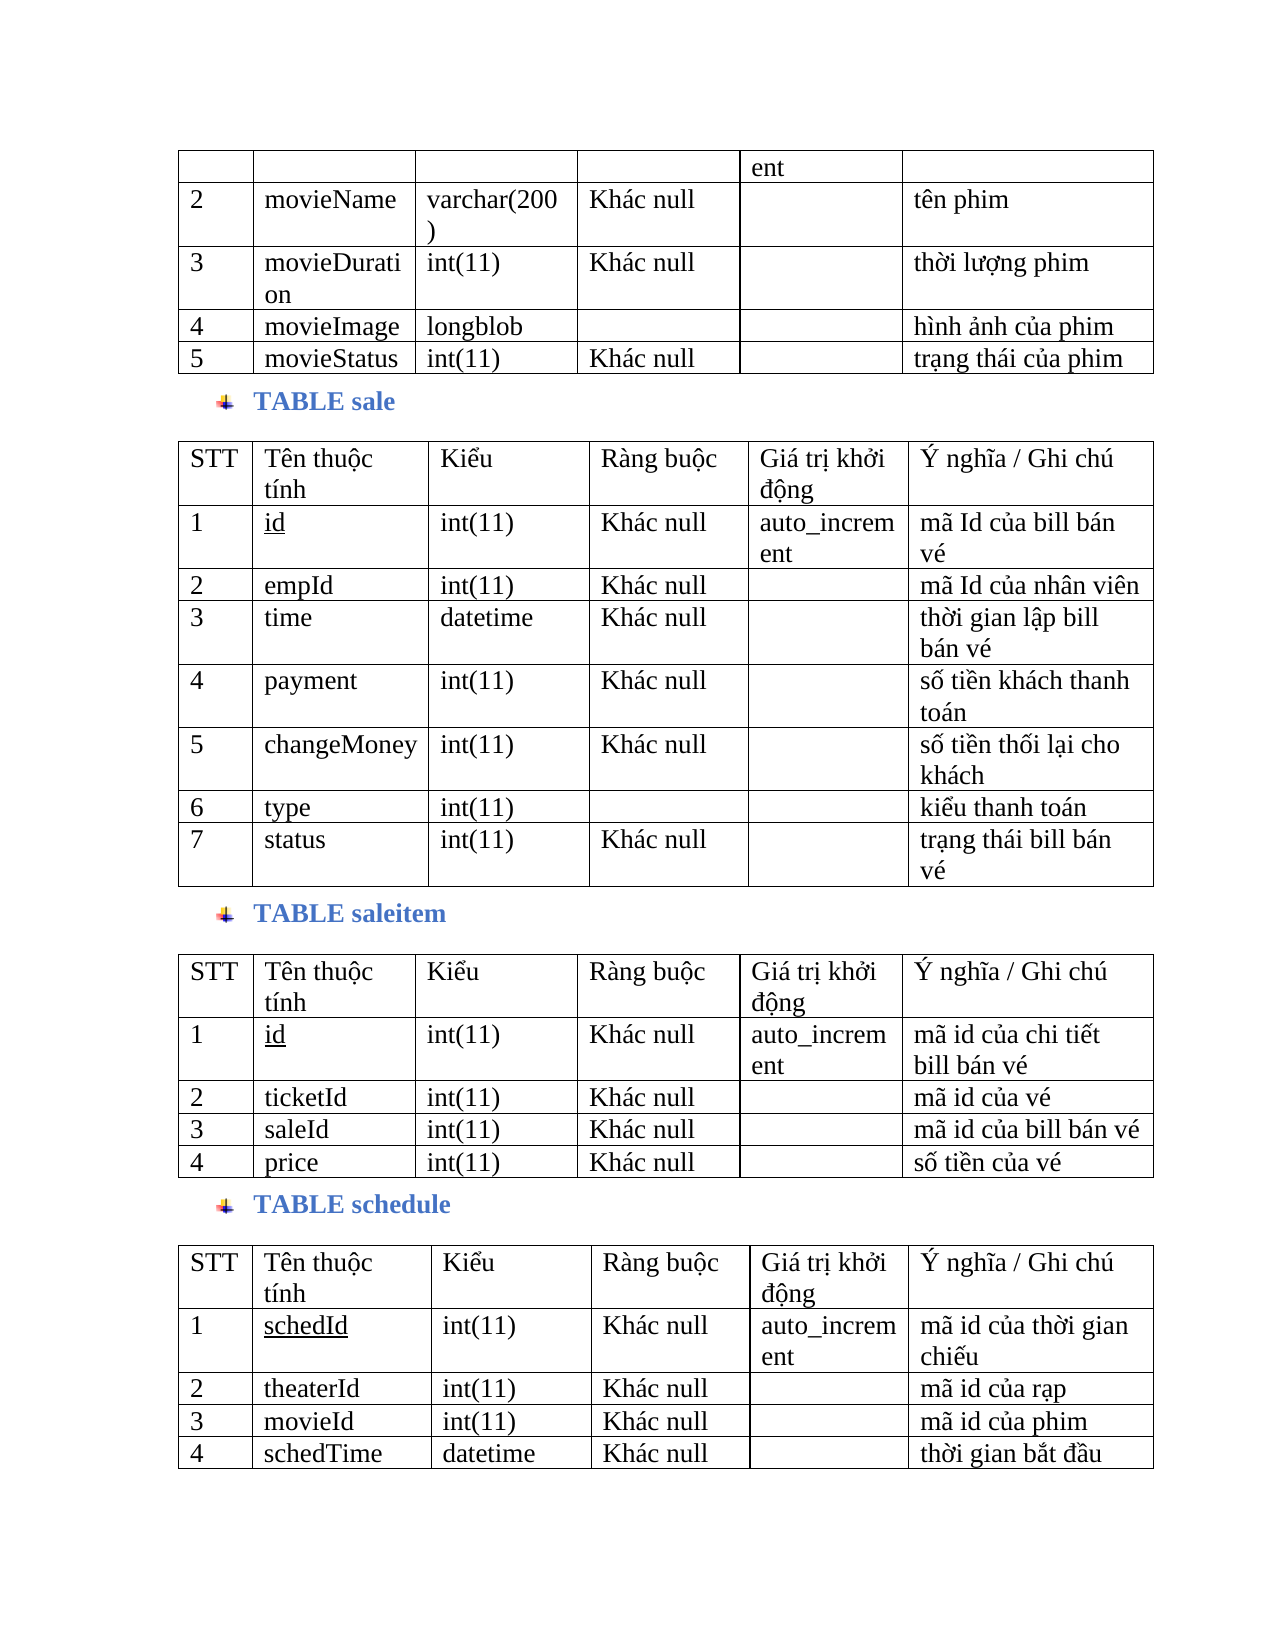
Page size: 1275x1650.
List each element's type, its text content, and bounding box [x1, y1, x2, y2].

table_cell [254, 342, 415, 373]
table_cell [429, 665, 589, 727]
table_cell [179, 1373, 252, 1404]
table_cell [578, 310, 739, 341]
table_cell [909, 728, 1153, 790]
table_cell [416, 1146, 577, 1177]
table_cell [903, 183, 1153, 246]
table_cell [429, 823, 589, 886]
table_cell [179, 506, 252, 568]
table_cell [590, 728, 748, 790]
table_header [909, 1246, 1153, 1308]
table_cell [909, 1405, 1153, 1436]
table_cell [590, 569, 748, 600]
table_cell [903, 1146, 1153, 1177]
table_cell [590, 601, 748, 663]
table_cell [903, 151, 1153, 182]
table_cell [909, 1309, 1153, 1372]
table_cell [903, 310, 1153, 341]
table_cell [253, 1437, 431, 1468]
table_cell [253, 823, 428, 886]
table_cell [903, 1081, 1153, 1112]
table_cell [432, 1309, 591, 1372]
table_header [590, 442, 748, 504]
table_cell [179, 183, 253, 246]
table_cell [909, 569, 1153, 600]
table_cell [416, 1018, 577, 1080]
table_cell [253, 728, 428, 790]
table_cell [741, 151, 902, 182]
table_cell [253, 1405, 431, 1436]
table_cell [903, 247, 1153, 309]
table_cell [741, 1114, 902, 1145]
list TABLE saleitem [216, 897, 1106, 928]
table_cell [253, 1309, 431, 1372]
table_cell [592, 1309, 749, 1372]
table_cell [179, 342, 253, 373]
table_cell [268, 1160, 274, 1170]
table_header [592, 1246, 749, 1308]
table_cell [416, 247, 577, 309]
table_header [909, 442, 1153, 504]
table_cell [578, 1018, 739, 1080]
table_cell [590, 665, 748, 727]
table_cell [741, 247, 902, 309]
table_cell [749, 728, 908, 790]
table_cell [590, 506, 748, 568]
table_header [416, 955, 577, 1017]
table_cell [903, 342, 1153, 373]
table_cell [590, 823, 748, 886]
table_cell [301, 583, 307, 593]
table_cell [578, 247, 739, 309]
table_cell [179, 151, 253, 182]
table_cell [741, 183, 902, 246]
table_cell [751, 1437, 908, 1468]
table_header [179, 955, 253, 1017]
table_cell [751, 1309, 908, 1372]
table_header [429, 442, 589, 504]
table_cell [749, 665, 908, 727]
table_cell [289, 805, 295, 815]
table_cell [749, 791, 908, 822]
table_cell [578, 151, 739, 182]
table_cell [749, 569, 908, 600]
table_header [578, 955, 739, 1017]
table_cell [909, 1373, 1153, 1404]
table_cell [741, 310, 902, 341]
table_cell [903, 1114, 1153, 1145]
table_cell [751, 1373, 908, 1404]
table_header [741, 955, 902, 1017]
picture [216, 1197, 234, 1214]
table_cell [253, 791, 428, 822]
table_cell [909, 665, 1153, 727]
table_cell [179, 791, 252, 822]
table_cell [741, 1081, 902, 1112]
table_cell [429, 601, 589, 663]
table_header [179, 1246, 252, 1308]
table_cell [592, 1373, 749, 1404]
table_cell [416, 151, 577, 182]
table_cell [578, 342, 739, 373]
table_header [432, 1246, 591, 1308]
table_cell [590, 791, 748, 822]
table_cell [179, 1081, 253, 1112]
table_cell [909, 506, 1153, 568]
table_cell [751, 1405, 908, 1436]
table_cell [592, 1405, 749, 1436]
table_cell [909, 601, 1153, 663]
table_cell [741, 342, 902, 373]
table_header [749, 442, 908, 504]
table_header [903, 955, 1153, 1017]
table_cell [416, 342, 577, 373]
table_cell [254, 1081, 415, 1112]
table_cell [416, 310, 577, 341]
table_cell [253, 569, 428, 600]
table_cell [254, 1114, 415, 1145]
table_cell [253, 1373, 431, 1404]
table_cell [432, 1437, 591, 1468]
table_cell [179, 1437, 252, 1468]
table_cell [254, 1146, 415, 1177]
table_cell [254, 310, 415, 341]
picture [216, 393, 234, 410]
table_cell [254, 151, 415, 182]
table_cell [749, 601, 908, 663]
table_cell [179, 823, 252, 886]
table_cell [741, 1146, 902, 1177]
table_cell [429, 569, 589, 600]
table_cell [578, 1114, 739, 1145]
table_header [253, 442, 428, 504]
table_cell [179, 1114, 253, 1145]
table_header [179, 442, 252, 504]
list TABLE schedule [216, 1188, 1106, 1219]
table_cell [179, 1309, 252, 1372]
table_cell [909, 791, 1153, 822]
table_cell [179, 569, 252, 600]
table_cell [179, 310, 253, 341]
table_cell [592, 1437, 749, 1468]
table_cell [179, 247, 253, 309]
list TABLE sale [216, 385, 1106, 416]
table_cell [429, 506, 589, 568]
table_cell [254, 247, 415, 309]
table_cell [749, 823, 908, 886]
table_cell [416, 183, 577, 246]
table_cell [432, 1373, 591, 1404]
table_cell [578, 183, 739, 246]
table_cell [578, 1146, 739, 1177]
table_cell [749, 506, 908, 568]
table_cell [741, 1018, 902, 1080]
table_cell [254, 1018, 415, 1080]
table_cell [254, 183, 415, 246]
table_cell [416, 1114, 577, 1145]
picture [216, 905, 234, 923]
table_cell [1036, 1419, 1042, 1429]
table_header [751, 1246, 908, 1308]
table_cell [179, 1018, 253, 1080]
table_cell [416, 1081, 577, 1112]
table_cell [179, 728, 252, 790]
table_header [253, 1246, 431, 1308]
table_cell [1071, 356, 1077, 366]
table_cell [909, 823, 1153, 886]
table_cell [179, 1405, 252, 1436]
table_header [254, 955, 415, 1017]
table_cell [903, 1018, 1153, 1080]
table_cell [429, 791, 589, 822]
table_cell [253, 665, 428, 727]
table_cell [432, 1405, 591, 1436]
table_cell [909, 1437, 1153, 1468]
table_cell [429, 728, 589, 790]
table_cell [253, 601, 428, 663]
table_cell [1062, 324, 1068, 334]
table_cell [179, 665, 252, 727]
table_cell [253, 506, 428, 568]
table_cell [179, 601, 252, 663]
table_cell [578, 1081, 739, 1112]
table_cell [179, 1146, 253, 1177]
